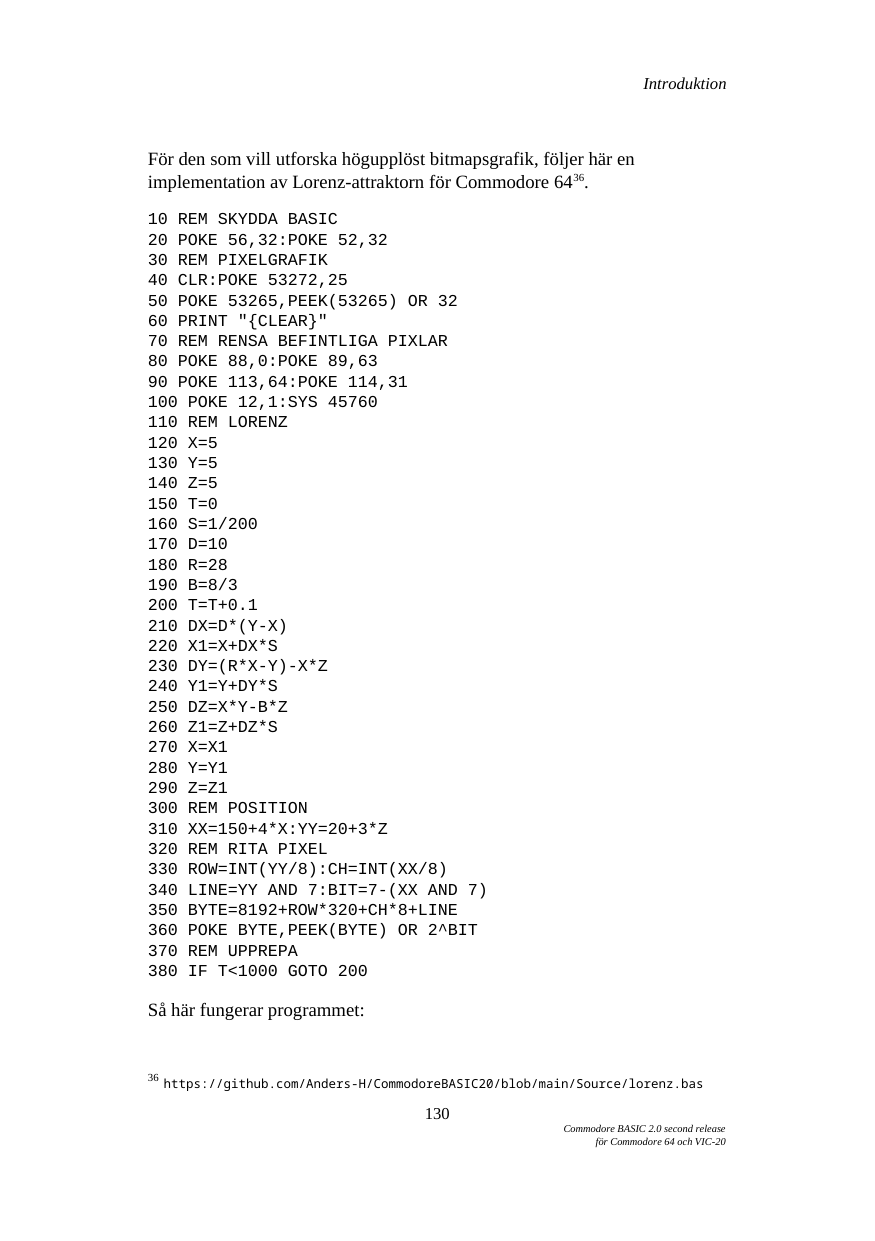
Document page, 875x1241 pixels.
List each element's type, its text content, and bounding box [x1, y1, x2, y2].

text Så här fungerar programmet: [148, 999, 726, 1021]
text 10 REM SKYDDA BASIC 20 POKE 56,32:POKE 52,32 30 REM PIXELGRAFIK 40 CLR:POKE 53272,25 50 POKE 53265,PEEK(53265) OR 32 60 PRINT "{CLEAR}" 70 REM RENSA BEFINTLIGA PIXLAR 80 POKE 88,0:POKE 89,63 90 POKE 113,64:POKE 114,31 100 POKE 12,1:SYS 45760 110 REM LORENZ 120 X=5 130 Y=5 140 Z=5 150 T=0 160 S=1/200 170 D=10 180 R=28 190 B=8/3 200 T=T+0.1 210 DX=D*(Y-X) 220 X1=X+DX*S 230 DY=(R*X-Y)-X*Z 240 Y1=Y+DY*S 250 DZ=X*Y-B*Z 260 Z1=Z+DZ*S 270 X=X1 280 Y=Y1 290 Z=Z1 300 REM POSITION 310 XX=150+4*X:YY=20+3*Z 320 REM RITA PIXEL 330 ROW=INT(YY/8):CH=INT(XX/8) 340 LINE=YY AND 7:BIT=7-(XX AND 7) 350 BYTE=8192+ROW*320+CH*8+LINE 360 POKE BYTE,PEEK(BYTE) OR 2^BIT 370 REM UPPREPA 380 IF T<1000 GOTO 200 [148, 211, 726, 981]
text För den som vill utforska högupplöst bitmapsgrafik, följer här en implementation av Lorenz-attraktorn för Commodore 64. [148, 148, 726, 192]
